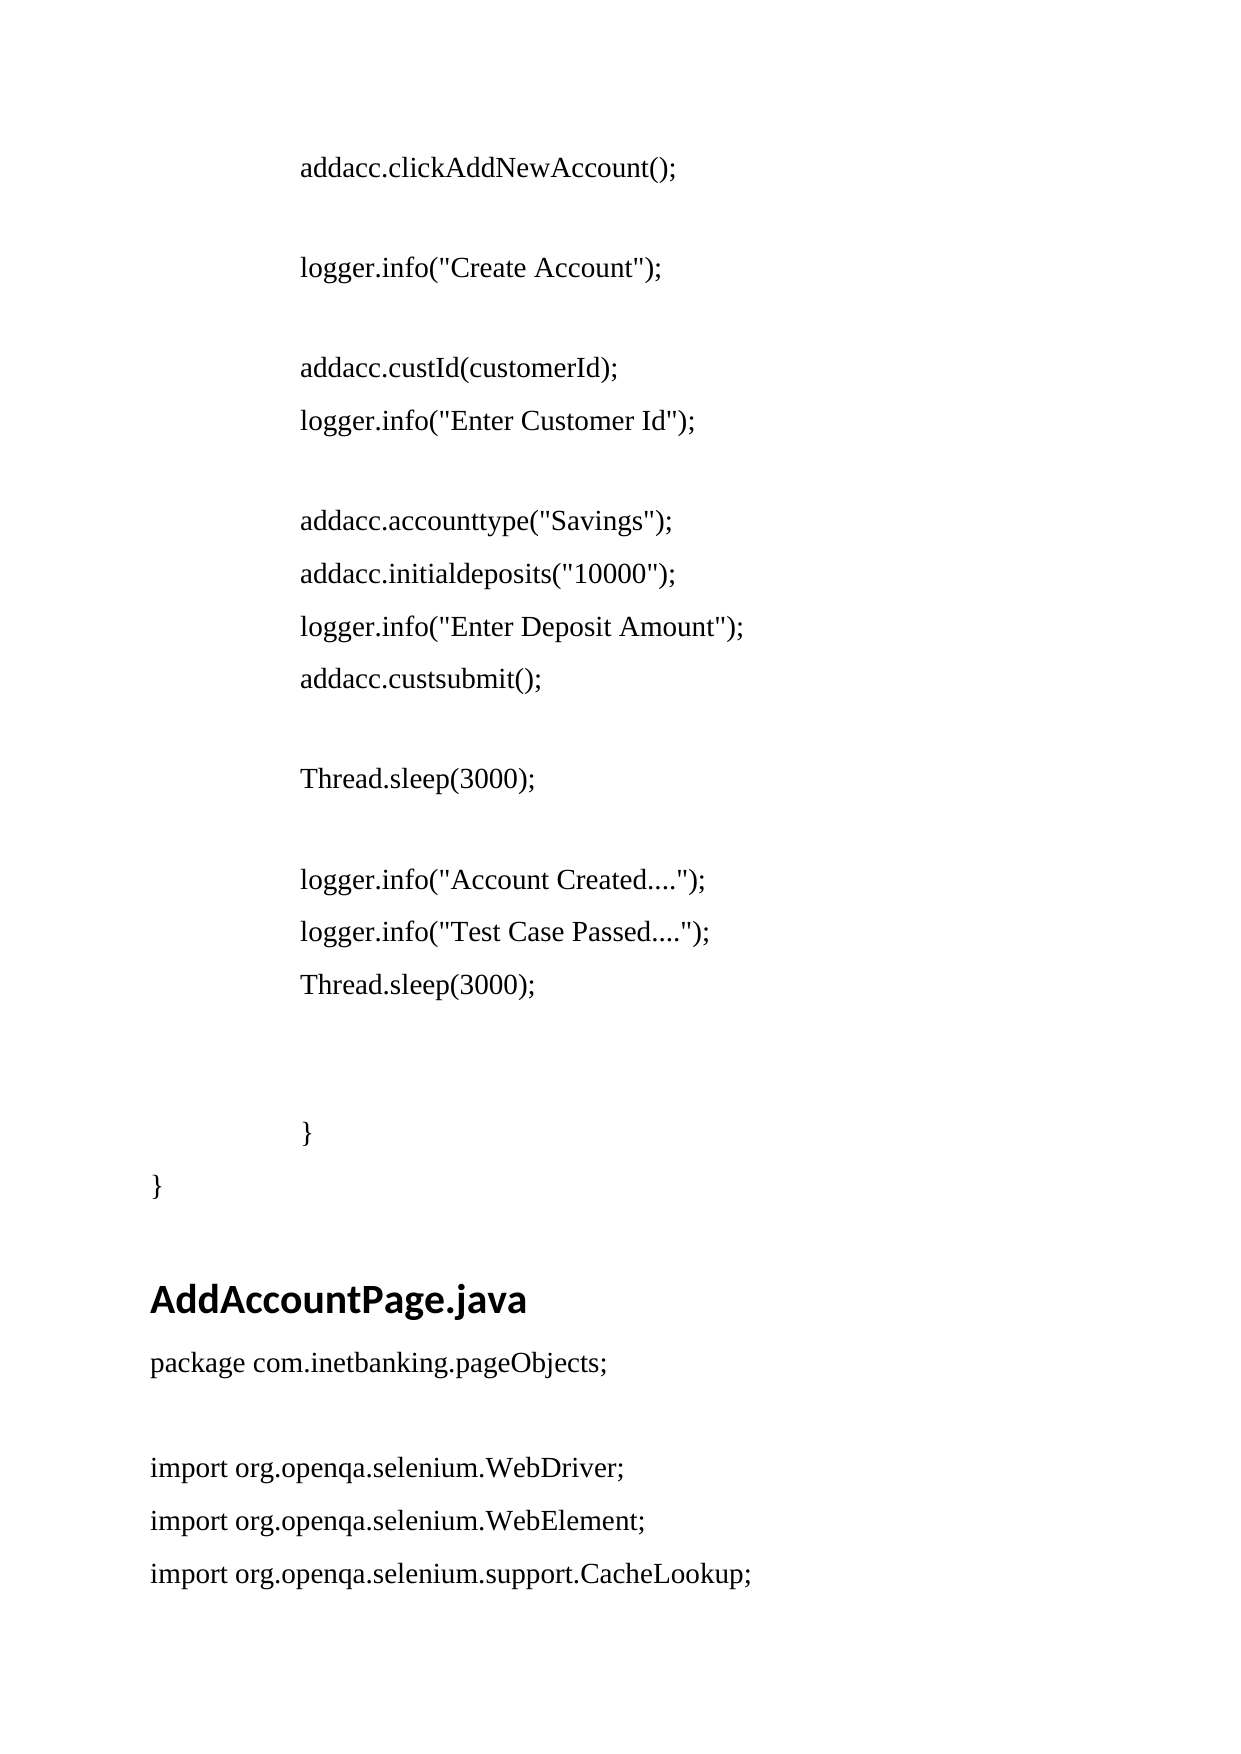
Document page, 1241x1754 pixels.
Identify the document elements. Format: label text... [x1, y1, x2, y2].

text addacc.custsubmit(); [150, 662, 1090, 695]
text import org.openqa.selenium.WebDriver; [150, 1450, 1090, 1484]
text logger.info("Enter Customer Id"); [150, 403, 1090, 437]
text addacc.accounttype("Savings"); [150, 503, 1090, 537]
text AddAccountPage.java [150, 1273, 1090, 1324]
text package com.inetbanking.pageObjects; [150, 1345, 1090, 1378]
text } [150, 1168, 1090, 1201]
text addacc.clickAddNewAccount(); [150, 150, 1090, 183]
text logger.info("Account Created...."); [150, 862, 1090, 895]
text Thread.sleep(3000); [150, 967, 1090, 1001]
text logger.info("Test Case Passed...."); [150, 914, 1090, 948]
text logger.info("Enter Deposit Amount"); [150, 609, 1090, 642]
text logger.info("Create Account"); [150, 250, 1090, 284]
text addacc.custId(customerId); [150, 350, 1090, 384]
text Thread.sleep(3000); [150, 762, 1090, 795]
text addacc.initialdeposits("10000"); [150, 556, 1090, 589]
text } [150, 1115, 1090, 1148]
text import org.openqa.selenium.WebElement; [150, 1503, 1090, 1537]
text import org.openqa.selenium.support.CacheLookup; [150, 1556, 1090, 1589]
